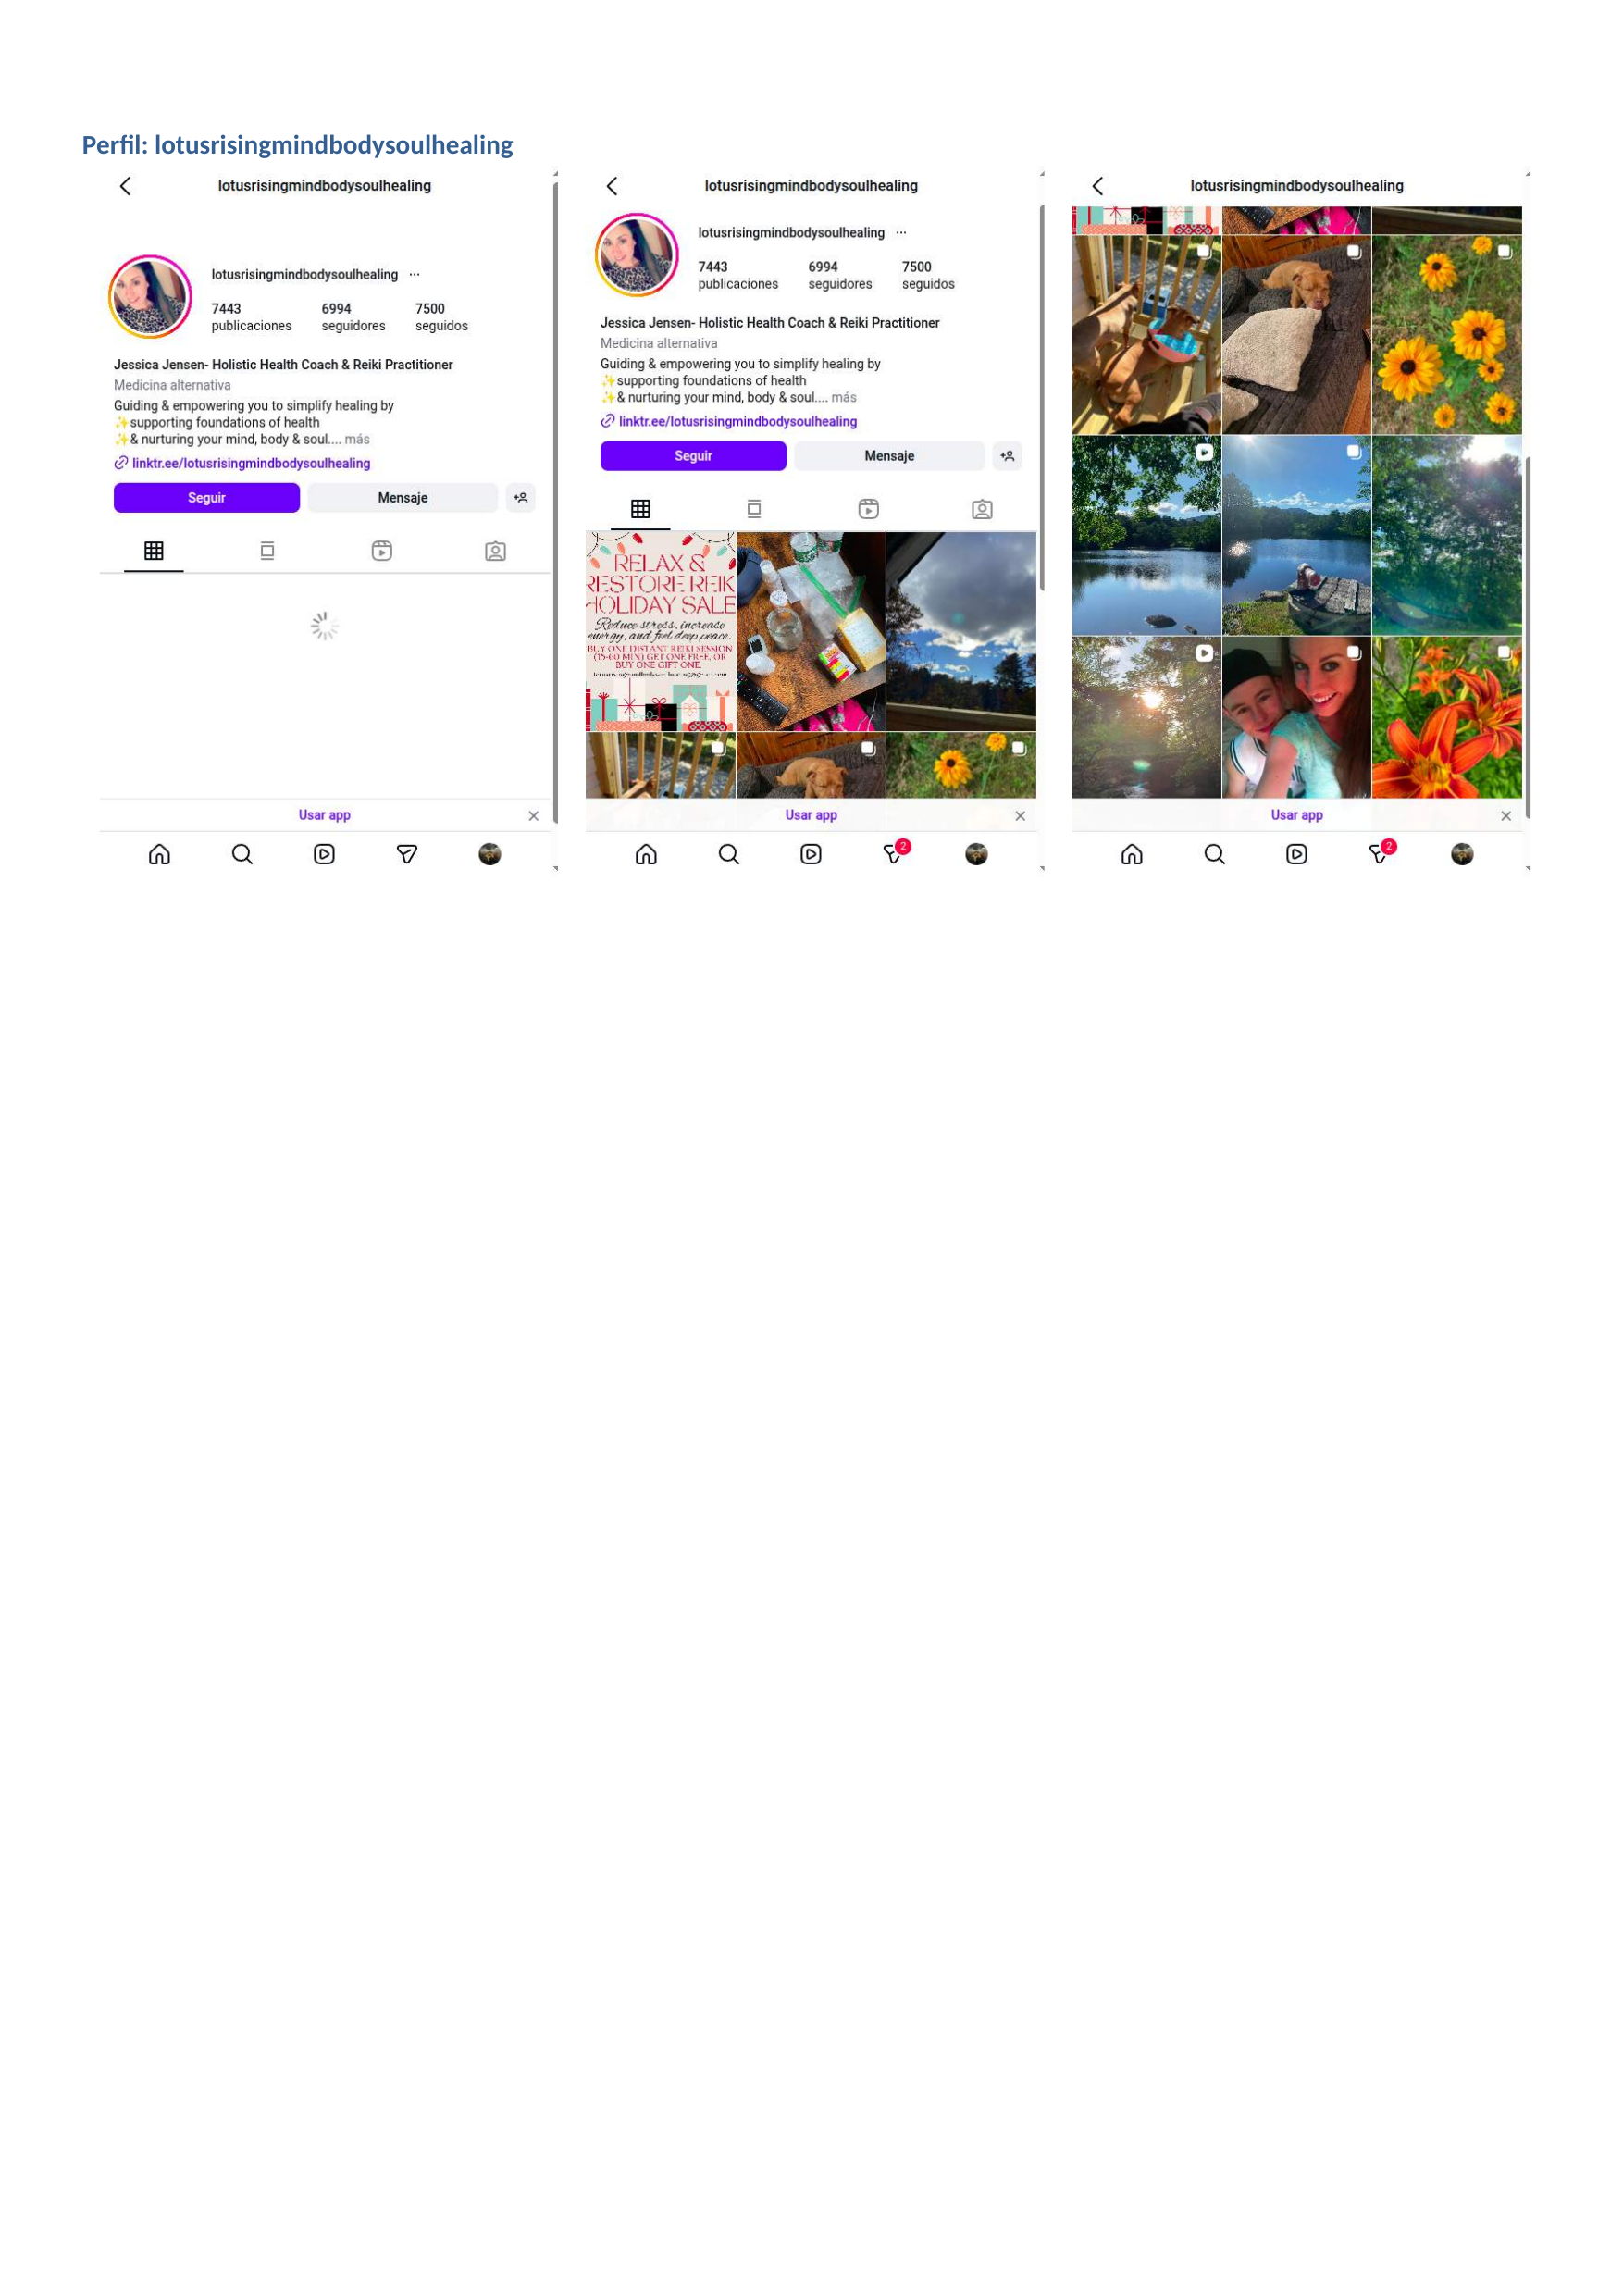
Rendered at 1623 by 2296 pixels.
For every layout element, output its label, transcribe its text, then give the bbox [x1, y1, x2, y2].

subtitle Perfil: lotusrisingmindbodysoulhealing [81, 128, 1541, 161]
picture [586, 166, 1045, 877]
picture [1072, 166, 1531, 877]
picture [99, 166, 558, 877]
table_header [71, 167, 558, 900]
table_header [1045, 167, 1530, 900]
table_header [558, 167, 1044, 900]
